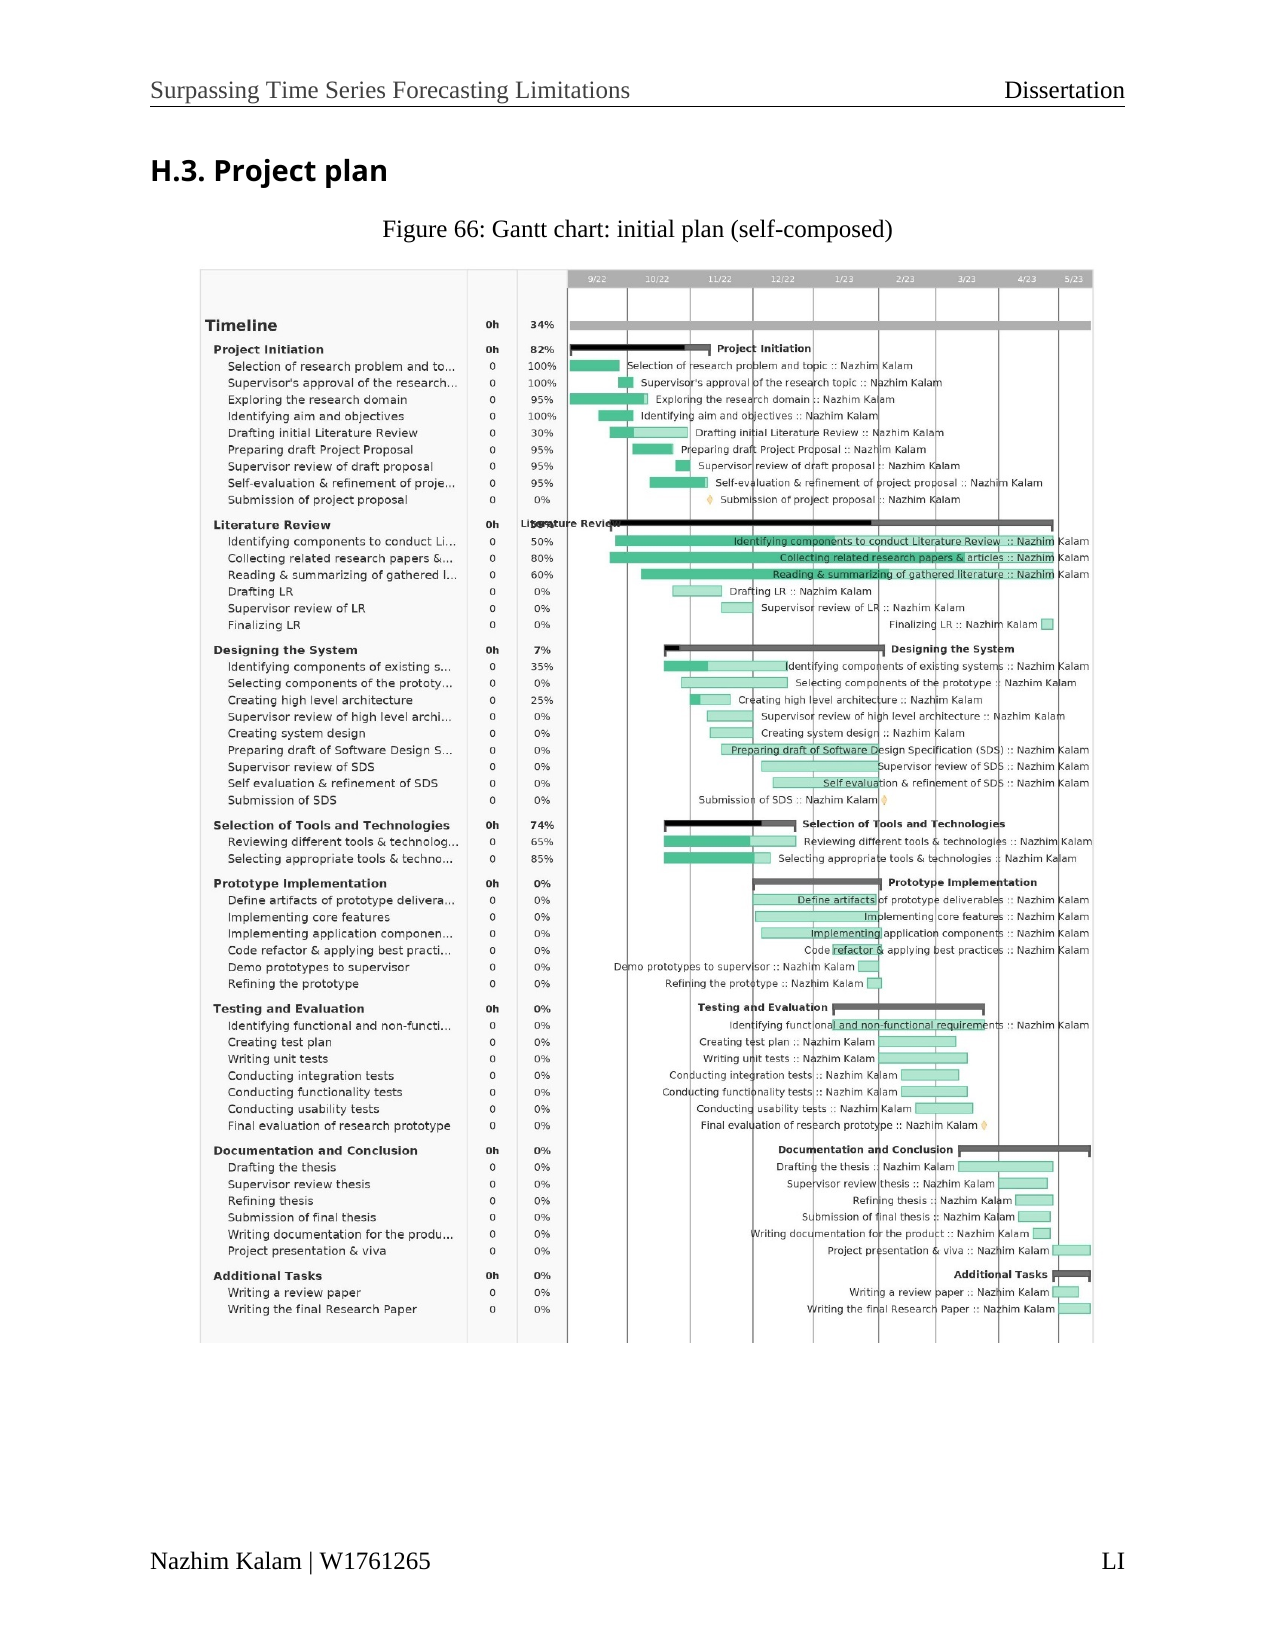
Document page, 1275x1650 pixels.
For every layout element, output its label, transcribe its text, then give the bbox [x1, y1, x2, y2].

text Figure 66: Gantt chart: initial plan (self-composed) [150, 214, 1125, 242]
subtitle H.3. Project plan [150, 150, 1125, 190]
picture [150, 259, 1143, 1343]
